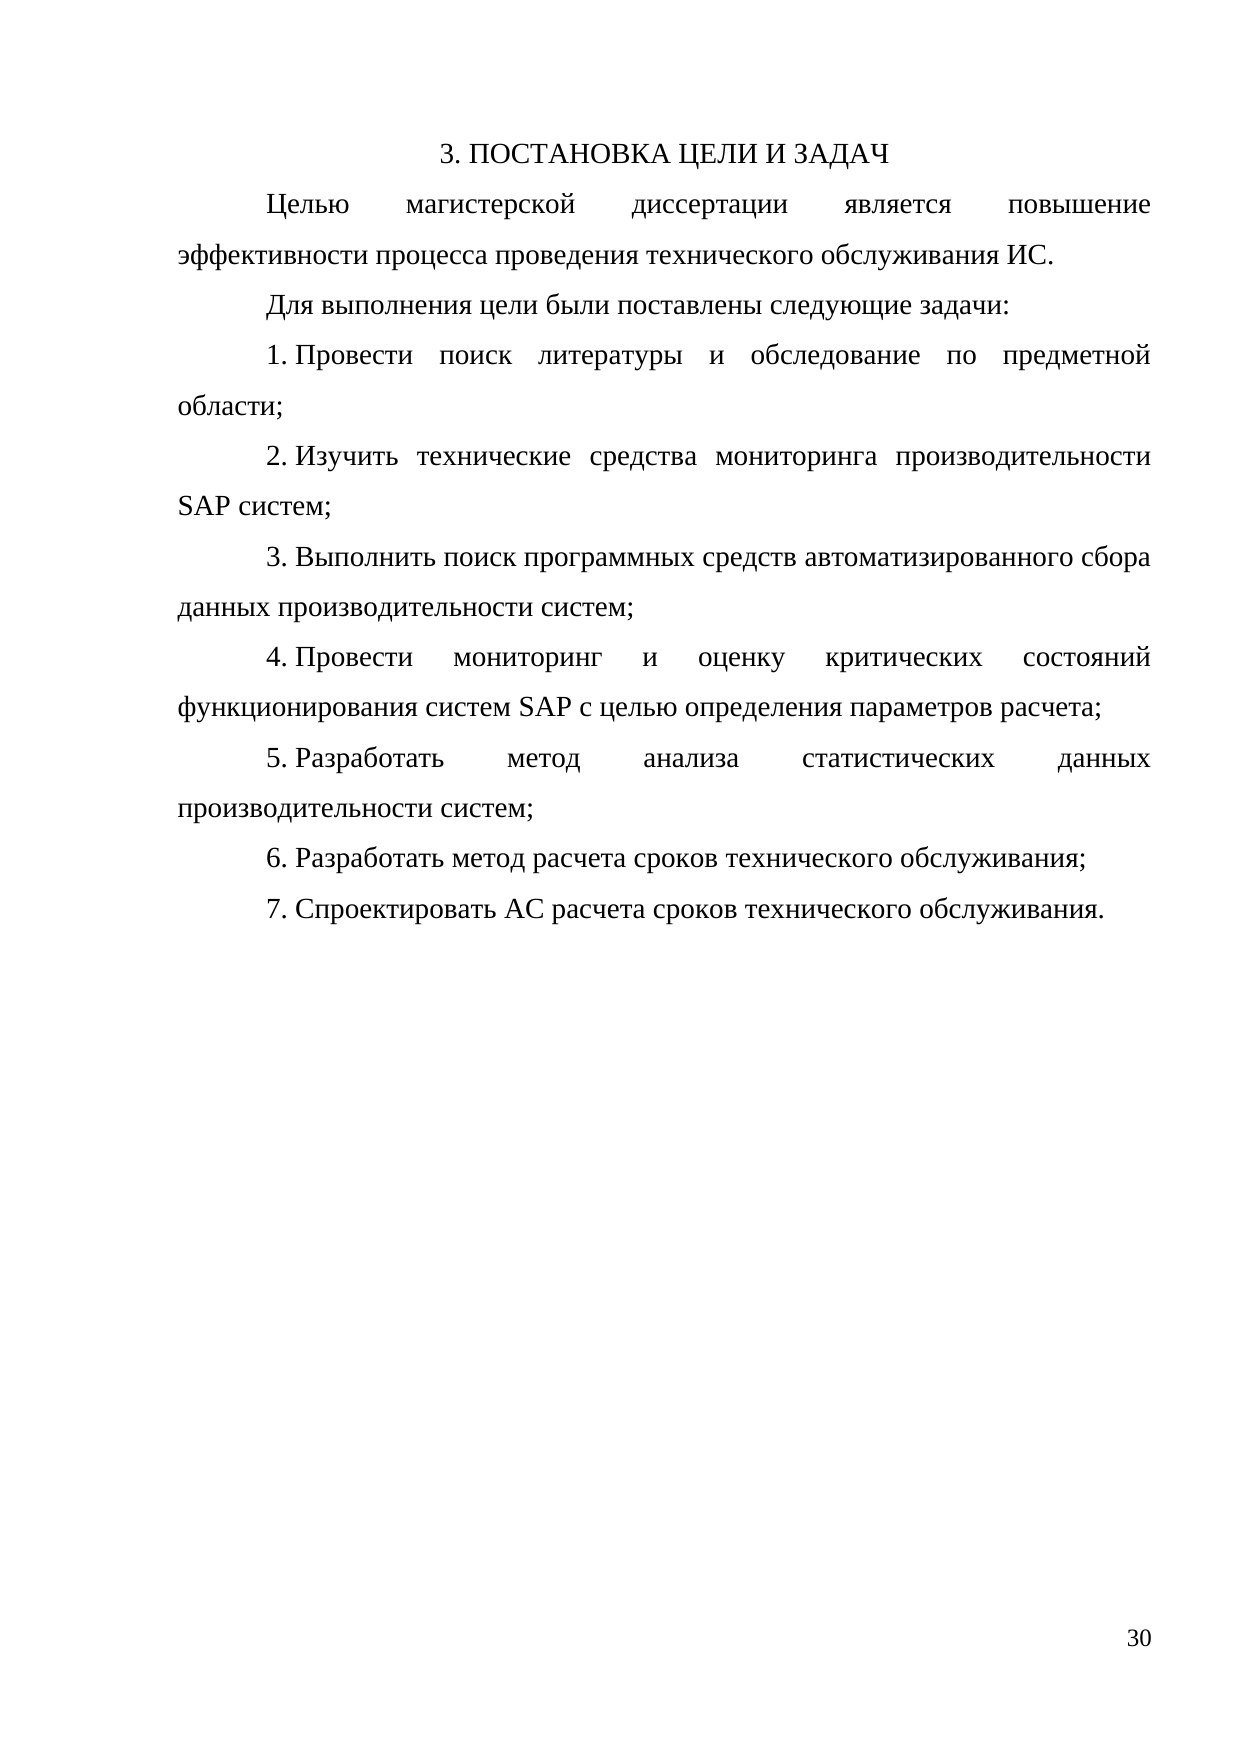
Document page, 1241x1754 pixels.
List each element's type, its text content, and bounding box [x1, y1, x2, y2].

text Для выполнения цели были поставлены следующие задачи: [177, 287, 1152, 321]
list Провести мониторинг и оценку критических состояний функционирования систем SAP с целью определения параметров расчета; [177, 639, 1152, 723]
list Выполнить поиск программных средств автоматизированного сбора данных производительности систем; [177, 539, 1152, 622]
list Разработать метод расчета сроков технического обслуживания; [177, 841, 1152, 874]
text Целью магистерской диссертации является повышение эффективности процесса проведения технического обслуживания ИС. [177, 186, 1152, 270]
subtitle 3. ПОСТАНОВКА ЦЕЛИ И ЗАДАЧ [177, 136, 1152, 170]
list Разработать метод анализа статистических данных производительности систем; [177, 740, 1152, 824]
list Спроектировать АС расчета сроков технического обслуживания. [177, 891, 1152, 924]
list Изучить технические средства мониторинга производительности SAP систем; [177, 438, 1152, 522]
list Провести поиск литературы и обследование по предметной области; [177, 337, 1152, 421]
